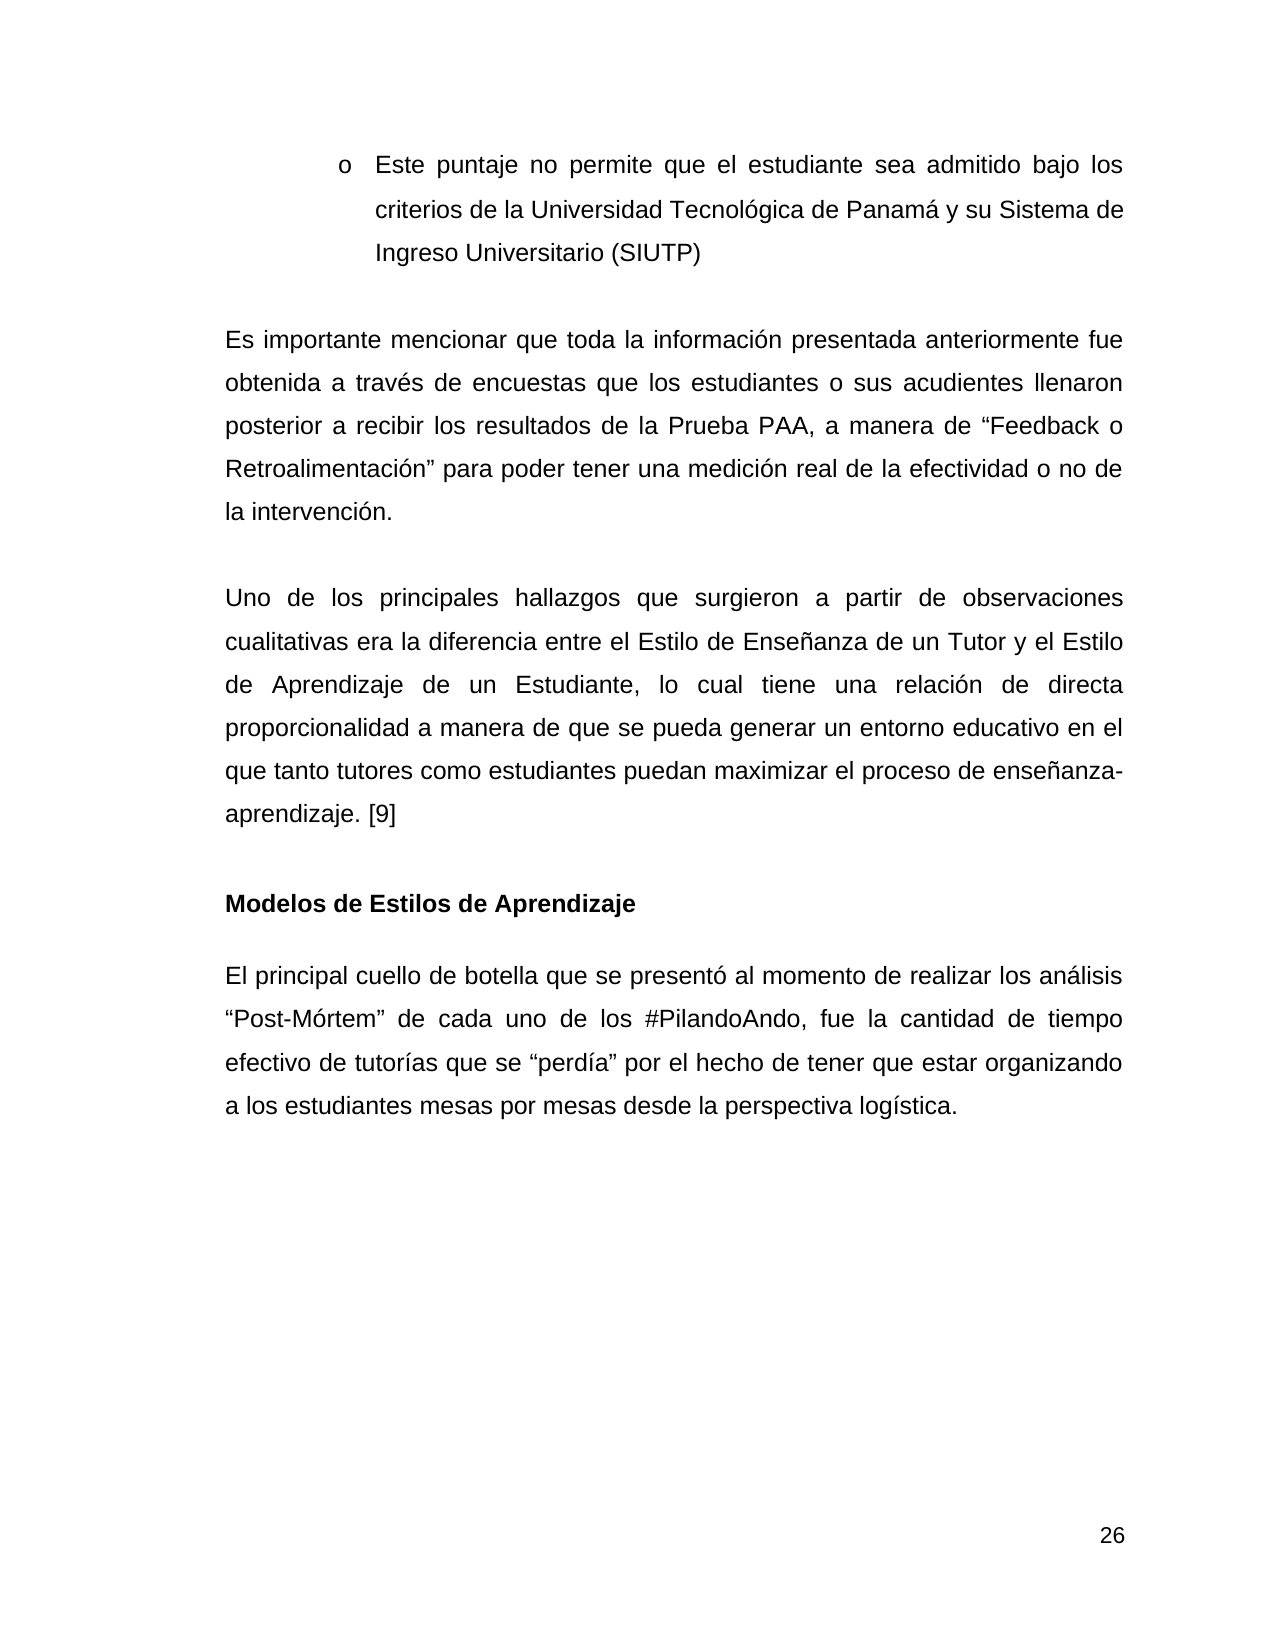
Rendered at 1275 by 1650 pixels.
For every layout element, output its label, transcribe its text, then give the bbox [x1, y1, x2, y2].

list Este puntaje no permite que el estudiante sea admitido bajo los criterios de la Universidad Tecnológica de Panamá y su Sistema de Ingreso Universitario (SIUTP) [337, 150, 1125, 267]
subtitle Modelos de Estilos de Aprendizaje [225, 889, 1125, 918]
text El principal cuello de botella que se presentó al momento de realizar los análisis “Post-Mórtem” de cada uno de los #PilandoAndo, fue la cantidad de tiempo efectivo de tutorías que se “perdía” por el hecho de tener que estar organizando a los estudiantes mesas por mesas desde la perspectiva logística. [225, 961, 1125, 1119]
text Uno de los principales hallazgos que surgieron a partir de observaciones cualitativas era la diferencia entre el Estilo de Enseñanza de un Tutor y el Estilo de Aprendizaje de un Estudiante, lo cual tiene una relación de directa proporcionalidad a manera de que se pueda generar un entorno educativo en el que tanto tutores como estudiantes puedan maximizar el proceso de enseñanza-aprendizaje. [225, 583, 1125, 828]
text Es importante mencionar que toda la información presentada anteriormente fue obtenida a través de encuestas que los estudiantes o sus acudientes llenaron posterior a recibir los resultados de la Prueba PAA, a manera de “Feedback o Retroalimentación” para poder tener una medición real de la efectividad o no de la intervención. [225, 325, 1125, 526]
